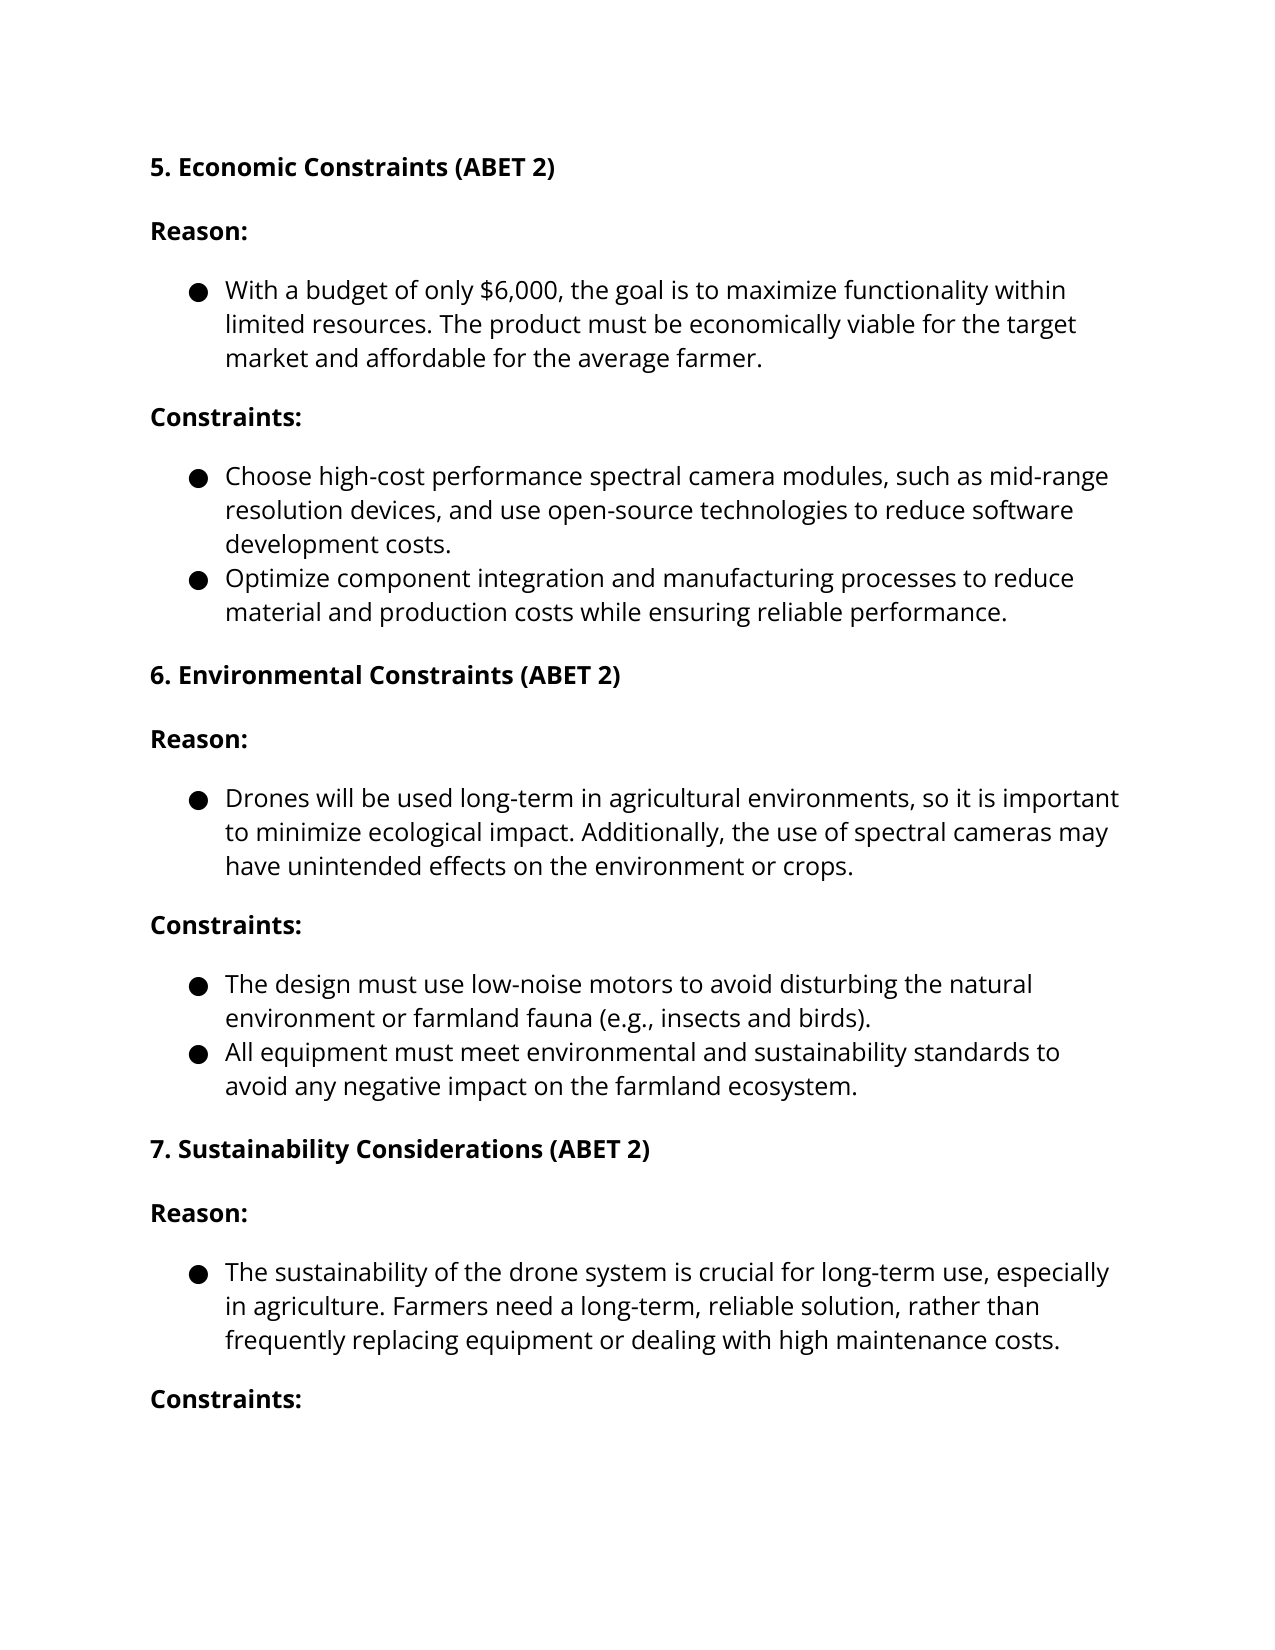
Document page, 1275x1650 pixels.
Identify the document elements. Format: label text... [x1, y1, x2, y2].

text Reason: [150, 721, 1125, 755]
text 6. Environmental Constraints (ABET 2) [150, 658, 1125, 692]
text Reason: [150, 1195, 1125, 1229]
list Choose high-cost performance spectral camera modules, such as mid-range resolution devices, and use open-source technologies to reduce software development costs. [187, 458, 1125, 561]
text Constraints: [150, 399, 1125, 433]
list With a budget of only $6,000, the goal is to maximize functionality within limited resources. The product must be economically viable for the target market and affordable for the average farmer. [187, 272, 1125, 374]
text Constraints: [150, 907, 1125, 942]
text Constraints: [150, 1381, 1125, 1416]
list The sustainability of the drone system is crucial for long-term use, especially in agriculture. Farmers need a long-term, reliable solution, rather than frequently replacing equipment or dealing with high maintenance costs. [187, 1254, 1125, 1356]
list The design must use low-noise motors to avoid disturbing the natural environment or farmland fauna (e.g., insects and birds). [187, 967, 1125, 1035]
list All equipment must meet environmental and sustainability standards to avoid any negative impact on the farmland ecosystem. [187, 1035, 1125, 1103]
text Reason: [150, 213, 1125, 247]
text 5. Economic Constraints (ABET 2) [150, 150, 1125, 184]
list Drones will be used long-term in agricultural environments, so it is important to minimize ecological impact. Additionally, the use of spectral cameras may have unintended effects on the environment or crops. [187, 780, 1125, 882]
text 7. Sustainability Considerations (ABET 2) [150, 1132, 1125, 1166]
list Optimize component integration and manufacturing processes to reduce material and production costs while ensuring reliable performance. [187, 561, 1125, 629]
